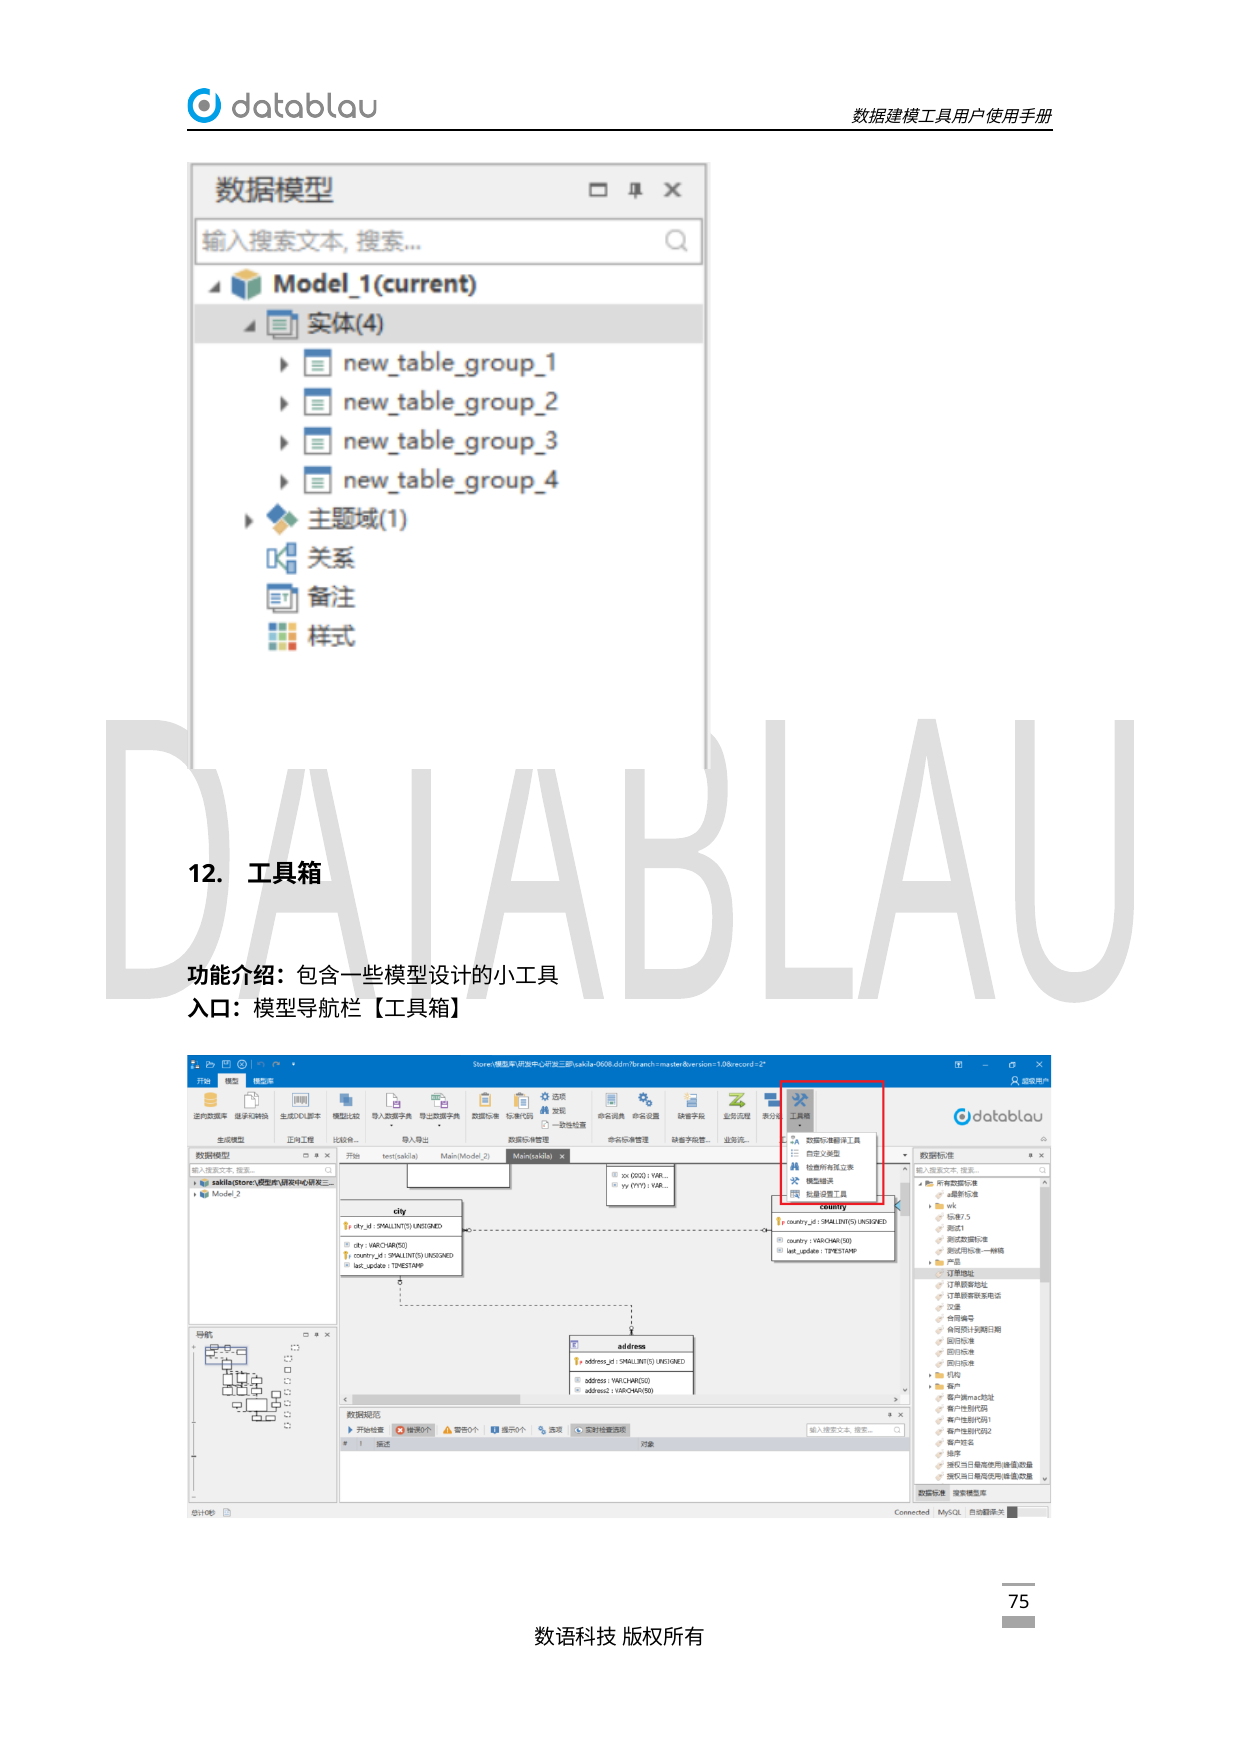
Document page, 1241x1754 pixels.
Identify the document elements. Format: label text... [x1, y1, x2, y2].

picture [193, 88, 377, 123]
picture [187, 88, 198, 99]
text 功能介绍：包含一些模型设计的小工具 [187, 958, 1053, 990]
subtitle 工具箱 [187, 839, 1053, 904]
picture [187, 112, 197, 123]
picture [187, 1055, 1052, 1519]
text 入口：模型导航栏【工具箱】 [187, 990, 1053, 1023]
picture [187, 162, 711, 769]
